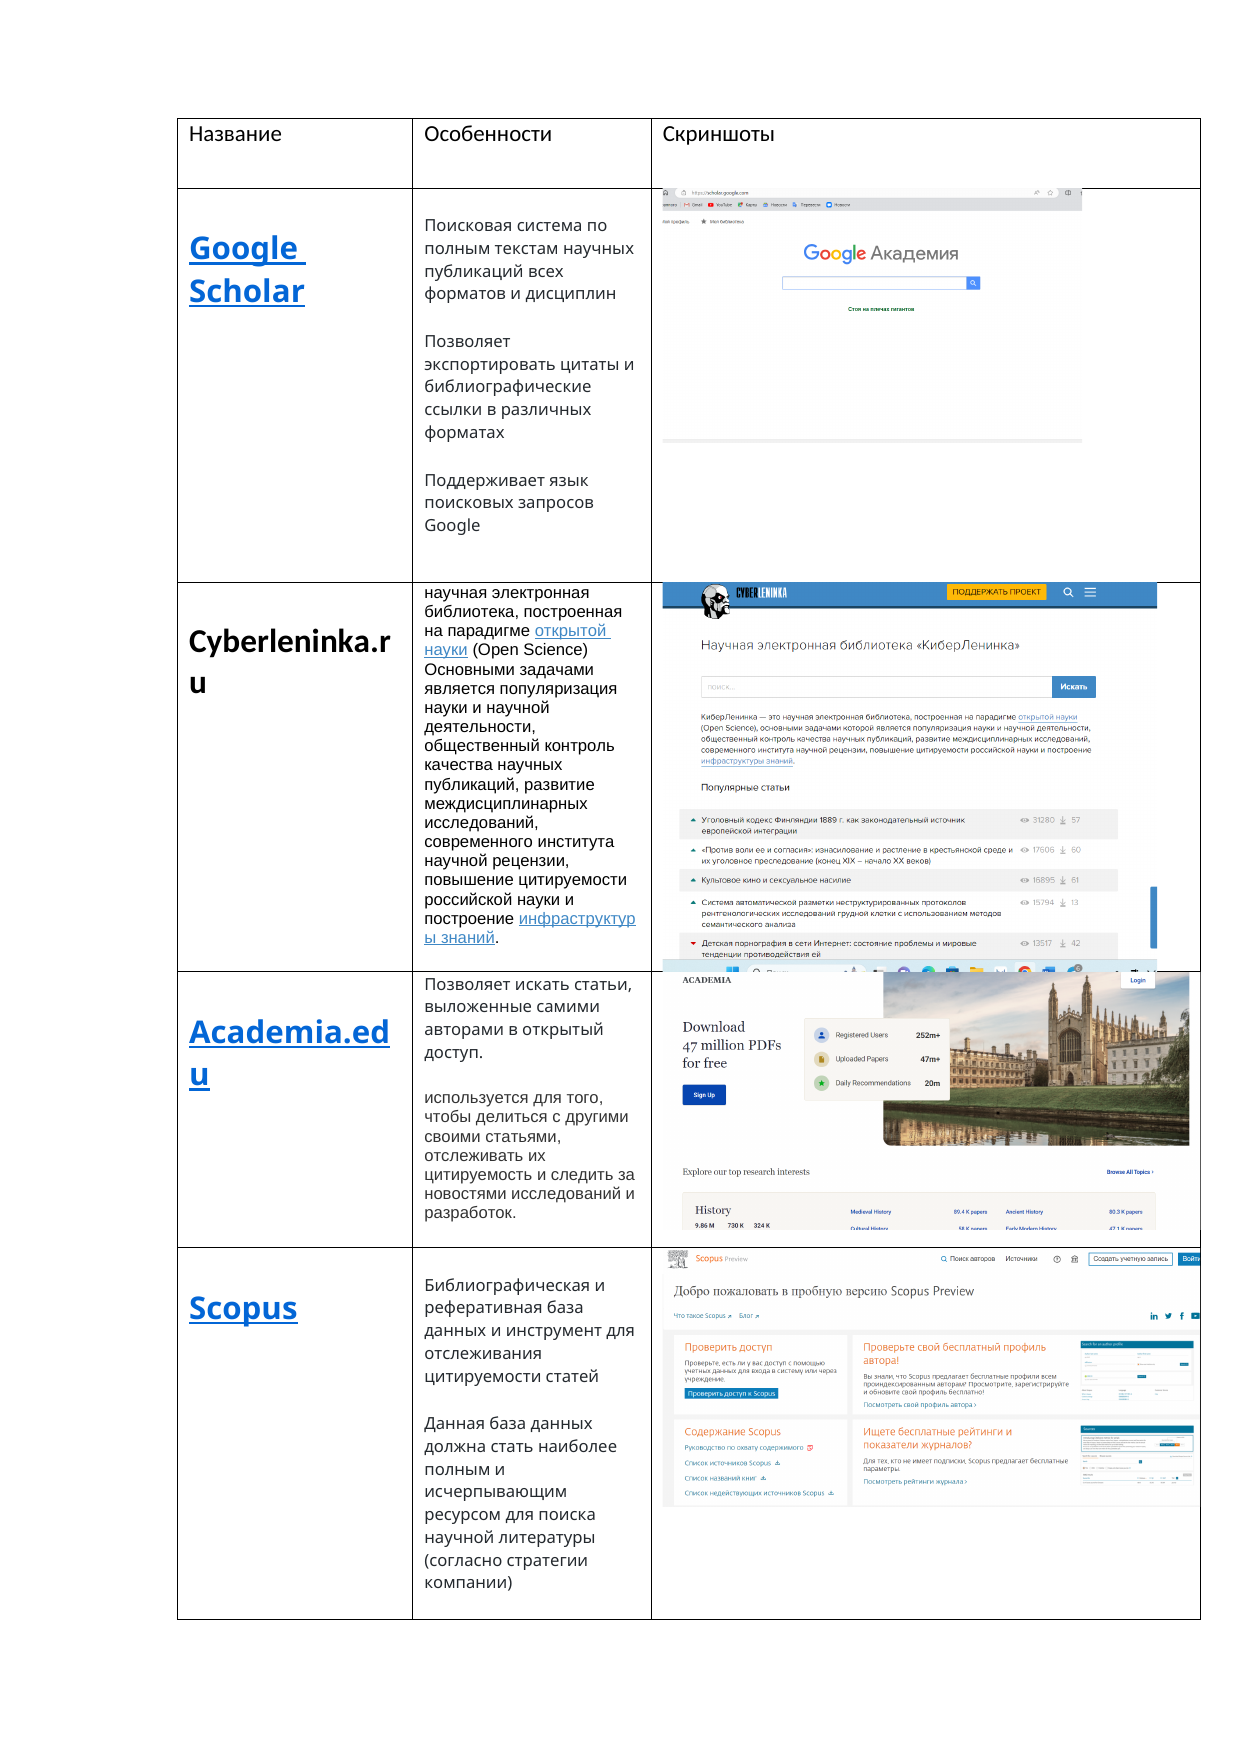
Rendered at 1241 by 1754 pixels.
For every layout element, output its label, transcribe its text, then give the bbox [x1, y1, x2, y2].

picture [662, 188, 1083, 443]
table_cell научная электронная библиотека, построенная на парадигме открытой науки (Open Science) Основными задачами является популяризация науки и научной деятельности, общественный контроль качества научных публикаций, развитие междисциплинарных исследований, современного института научной рецензии, повышение цитируемости российской науки и построение инфраструктуры знаний. [413, 583, 651, 971]
table_cell Позволяет искать статьи, выложенные самими авторами в открытый доступ. используется для того, чтобы делиться с другими своими статьями, отслеживать их цитируемость и следить за новостями исследований и разработок. [413, 972, 651, 1247]
table_cell [652, 1248, 1200, 1618]
table_cell [1158, 583, 1200, 971]
table_cell [652, 189, 1200, 582]
table_header Особенности [413, 119, 651, 188]
table_cell Academia.edu [178, 972, 412, 1247]
table_cell Google Scholar [178, 189, 412, 582]
table_cell Поисковая система по полным текстам научных публикаций всех форматов и дисциплин Позволяет экспортировать цитаты и библиографические ссылки в различных форматах Поддерживает язык поисковых запросов Google [413, 189, 651, 582]
table_cell [652, 583, 662, 971]
table_header Скриншоты [652, 119, 1200, 188]
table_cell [413, 1248, 651, 1618]
picture [662, 582, 1201, 1230]
table_header Название [178, 119, 412, 188]
table_cell Cyberleninka.ru [178, 583, 412, 971]
table_cell Scopus [178, 1248, 412, 1618]
table_cell [652, 972, 1200, 1247]
picture [662, 1248, 1201, 1507]
